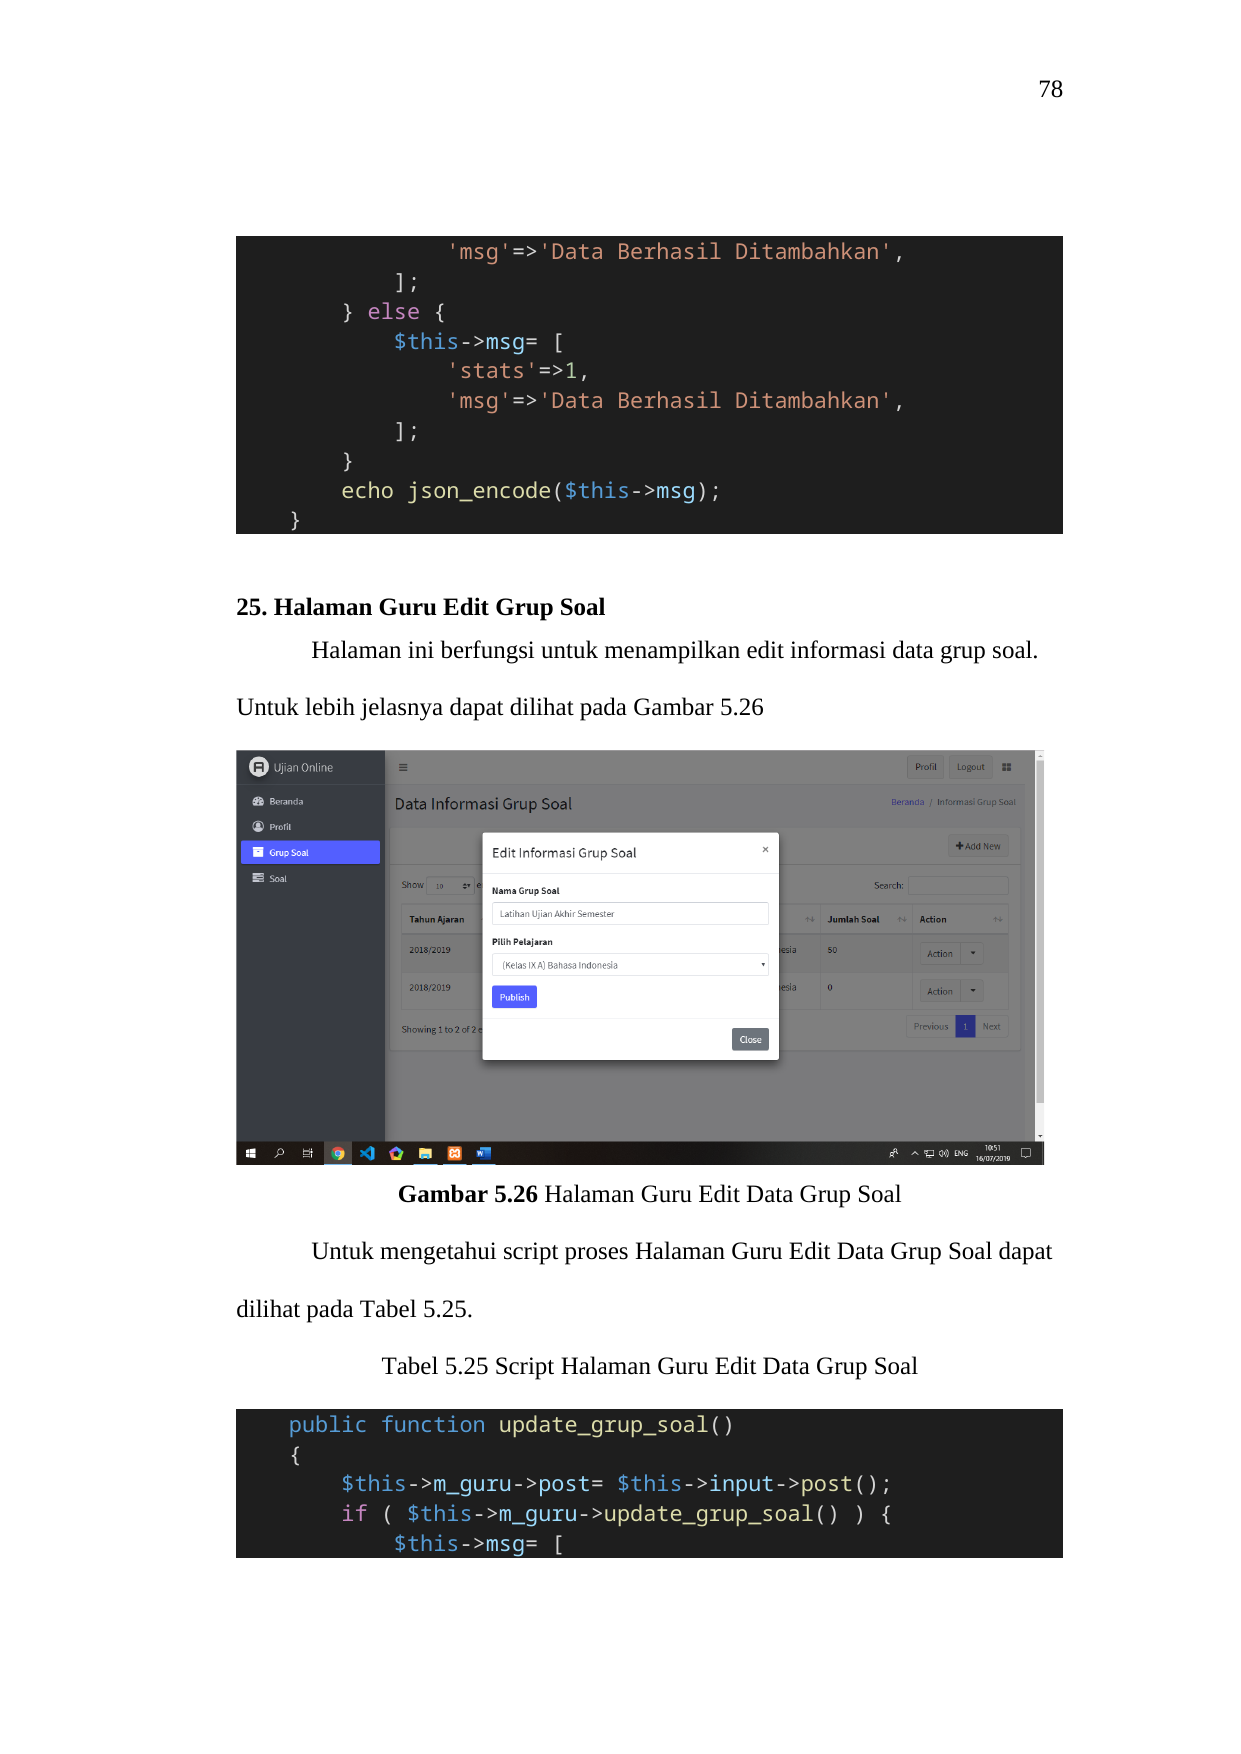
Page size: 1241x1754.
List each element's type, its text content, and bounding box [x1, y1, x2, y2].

text 'msg'=>'Data Berhasil Ditambahkan', [236, 385, 1063, 415]
text Halaman ini berfungsi untuk menampilkan edit informasi data grup soal. Untuk lebih jelasnya dapat dilihat pada Gambar 5.26 [236, 635, 1063, 721]
text } else { [236, 296, 1063, 326]
text 25. Halaman Guru Edit Grup Soal [236, 592, 1063, 620]
picture [236, 749, 1045, 1165]
text Gambar 5.26 Halaman Guru Edit Data Grup Soal [236, 1179, 1063, 1207]
text $this->msg= [ [236, 326, 1063, 355]
text 'msg'=>'Data Berhasil Ditambahkan', [236, 236, 1063, 266]
text echo json_encode($this->msg); [236, 474, 1063, 504]
text } [236, 504, 1063, 534]
text Untuk mengetahui script proses Halaman Guru Edit Data Grup Soal dapat dilihat pada Tabel 5.25. [236, 1236, 1063, 1322]
text Tabel 5.25 Script Halaman Guru Edit Data Grup Soal [236, 1351, 1063, 1380]
text ]; [236, 266, 1063, 296]
text $this->msg= [ [236, 1528, 1063, 1558]
text public function update_grup_soal() [236, 1409, 1063, 1438]
text $this->m_guru->post= $this->input->post(); [236, 1468, 1063, 1498]
text ]; [236, 415, 1063, 445]
text 'stats'=>1, [236, 355, 1063, 385]
text if ( $this->m_guru->update_grup_soal() ) { [236, 1498, 1063, 1528]
text { [236, 1438, 1063, 1468]
text } [236, 445, 1063, 474]
